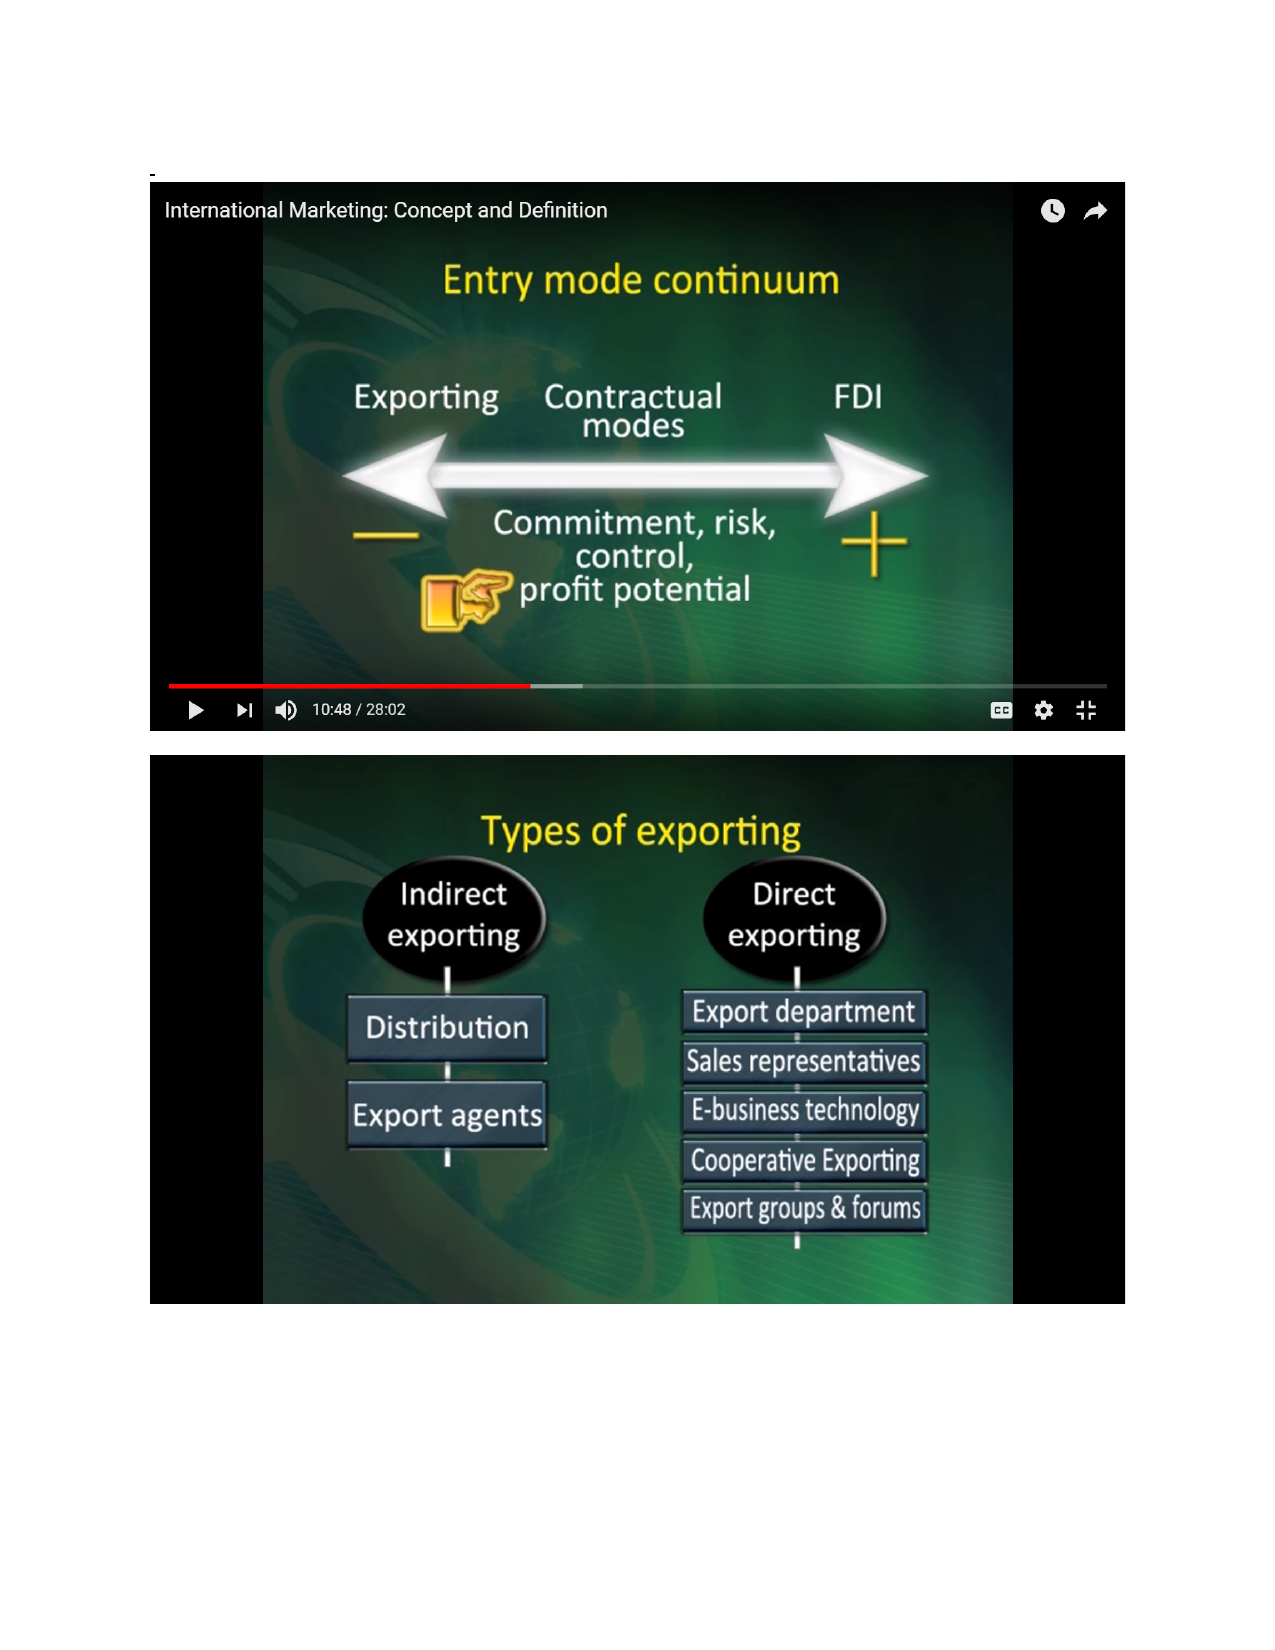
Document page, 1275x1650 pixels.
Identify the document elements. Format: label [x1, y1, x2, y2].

picture [150, 755, 1125, 1304]
picture [150, 182, 1125, 731]
